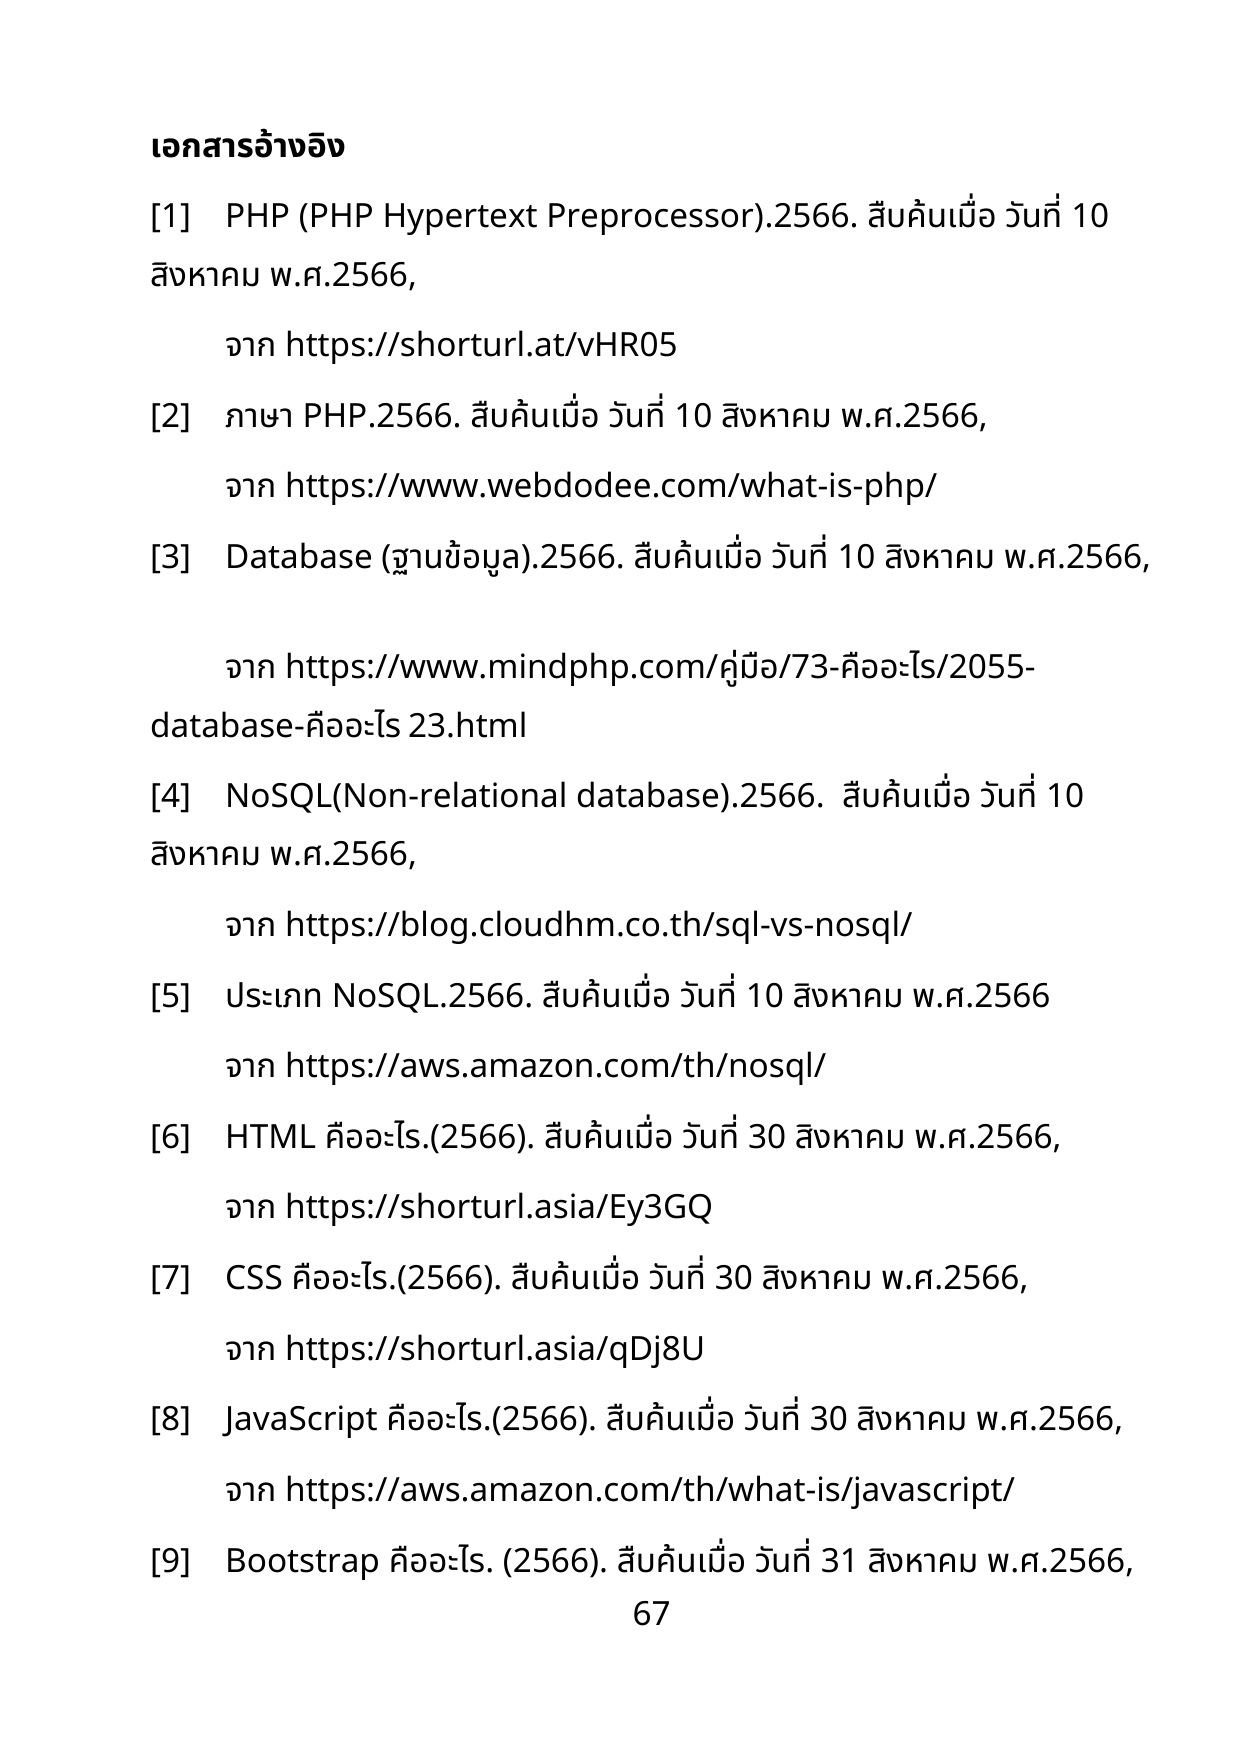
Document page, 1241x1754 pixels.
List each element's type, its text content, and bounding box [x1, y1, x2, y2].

text จาก https://blog.cloudhm.co.th/sql-vs-nosql/ [150, 901, 1122, 951]
text [7] CSS คืออะไร.(2566). สืบค้นเมื่อ วันที่ 30 สิงหาคม พ.ศ.2566, [150, 1254, 1153, 1304]
text จาก https://shorturl.asia/Ey3GQ [150, 1183, 1153, 1234]
text [3] Database (ฐานข้อมูล).2566. สืบค้นเมื่อ วันที่ 10 สิงหาคม พ.ศ.2566, จาก https://www.mindphp.com/คู่มือ/73-คืออะไร/2055-database-คืออะไร23.html [150, 533, 1153, 752]
text [9] Bootstrap คืออะไร. (2566). สืบค้นเมื่อ วันที่ 31 สิงหาคม พ.ศ.2566, [150, 1536, 1153, 1587]
text [5] ประเภท NoSQL.2566. สืบค้นเมื่อ วันที่ 10 สิงหาคม พ.ศ.2566 [150, 971, 1103, 1022]
text [6] HTML คืออะไร.(2566). สืบค้นเมื่อ วันที่ 30 สิงหาคม พ.ศ.2566, [150, 1113, 1153, 1163]
text จาก https://shorturl.asia/qDj8U [150, 1324, 1153, 1375]
text จาก https://aws.amazon.com/th/nosql/ [150, 1042, 1103, 1093]
text [8] JavaScript คืออะไร.(2566). สืบค้นเมื่อ วันที่ 30 สิงหาคม พ.ศ.2566, [150, 1395, 1153, 1446]
text จาก https://aws.amazon.com/th/what-is/javascript/ [150, 1466, 1153, 1516]
text จาก https://www.webdodee.com/what-is-php/ [150, 462, 1153, 513]
text [4] NoSQL(Non-relational database).2566. สืบค้นเมื่อ วันที่ 10 สิงหาคม พ.ศ.2566, [150, 772, 1153, 881]
text [1] PHP (PHP Hypertext Preprocessor).2566. สืบค้นเมื่อ วันที่ 10 สิงหาคม พ.ศ.2566, [150, 192, 1153, 301]
subtitle เอกสารอ้างอิง [150, 122, 1153, 172]
text [2] ภาษา PHP.2566. สืบค้นเมื่อ วันที่ 10 สิงหาคม พ.ศ.2566, [150, 392, 1153, 442]
text จาก https://shorturl.at/vHR05 [150, 321, 1153, 372]
